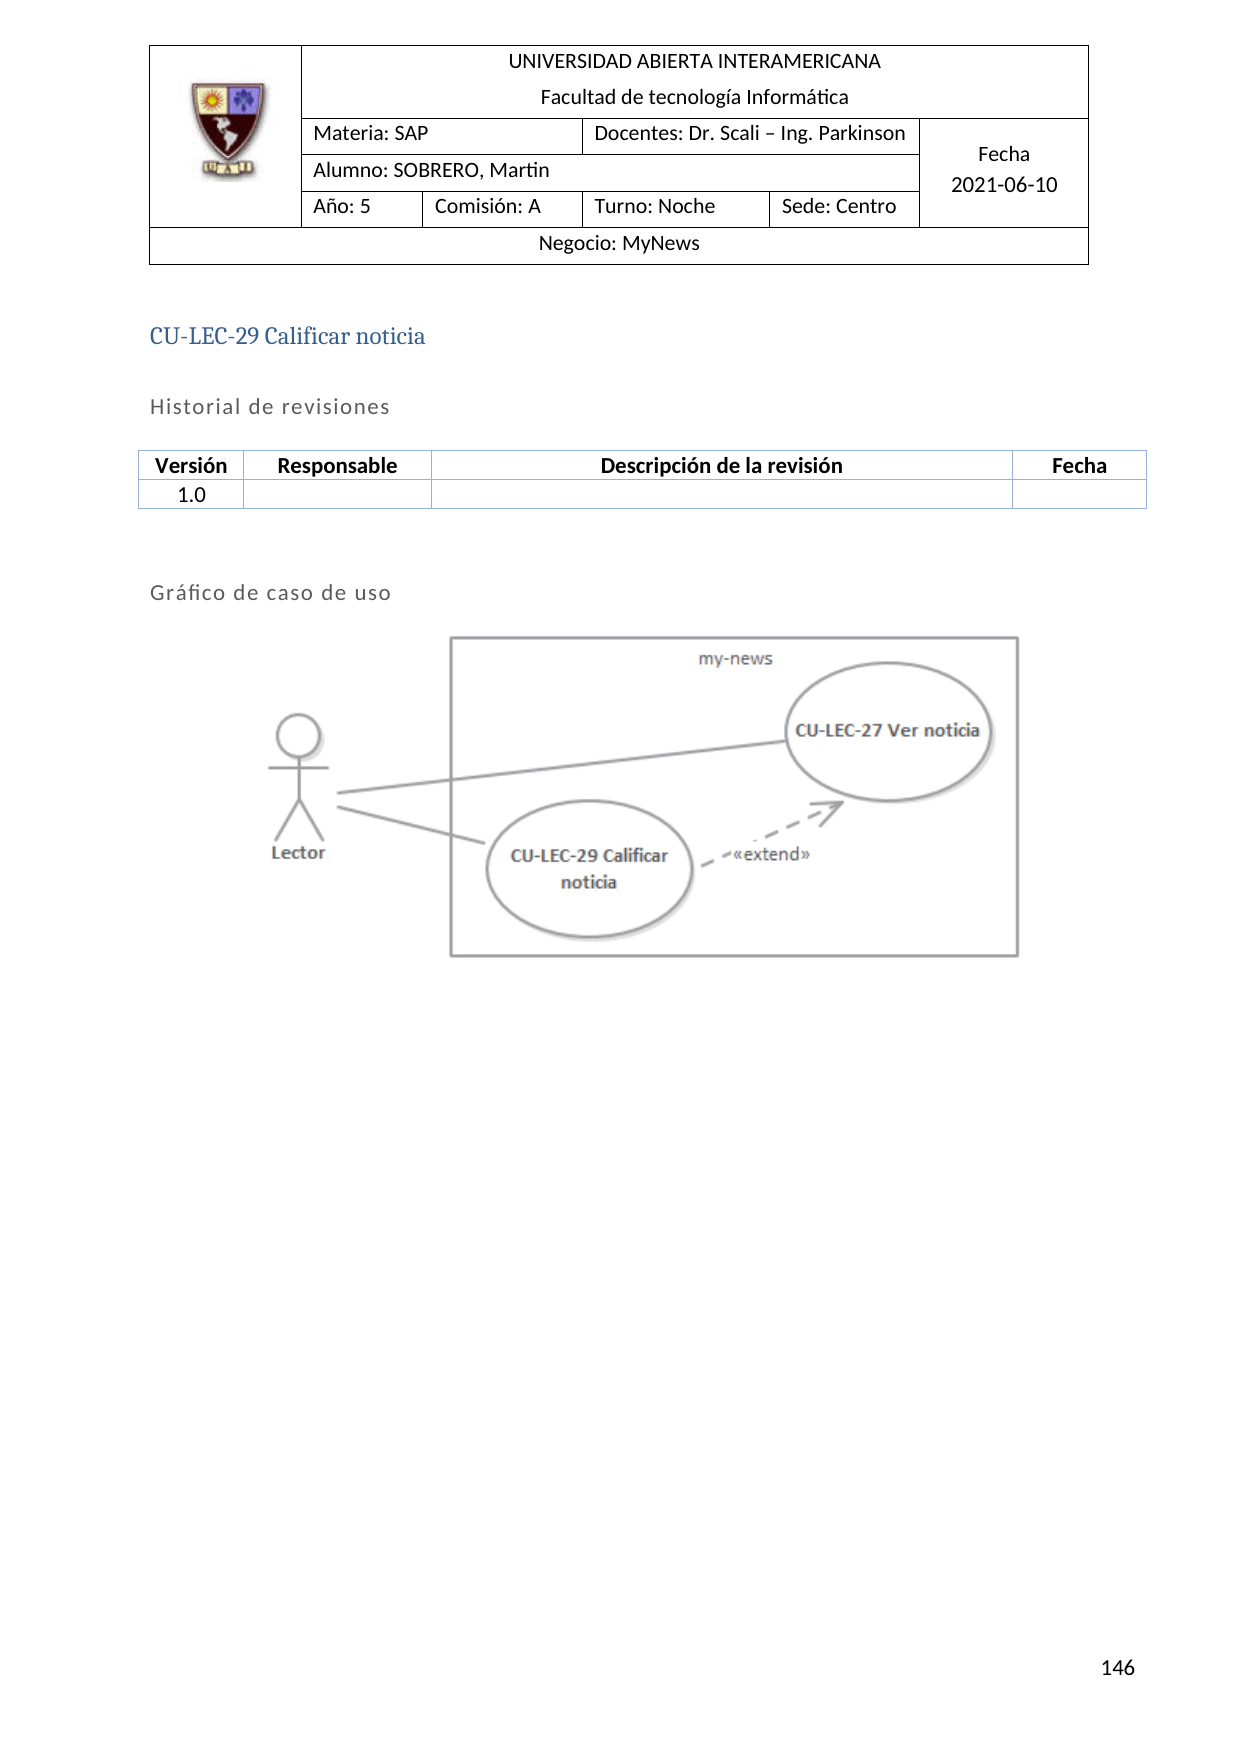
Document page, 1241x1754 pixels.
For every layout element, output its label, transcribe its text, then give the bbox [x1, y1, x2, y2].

picture [177, 74, 278, 187]
table_header Versión [139, 451, 243, 479]
picture [262, 635, 1024, 964]
table_cell [432, 480, 1012, 508]
table_header Responsable [244, 451, 431, 479]
table_cell [1013, 480, 1146, 508]
table_header Descripción de la revisión [432, 451, 1012, 479]
table_cell 1.0 [139, 480, 243, 508]
table_header Fecha [1013, 451, 1146, 479]
subtitle Gráfico de caso de uso [150, 578, 1135, 607]
subtitle Historial de revisiones [150, 392, 1135, 421]
table_cell [244, 480, 431, 508]
subtitle CU-LEC-29 Calificar noticia [150, 322, 1135, 351]
